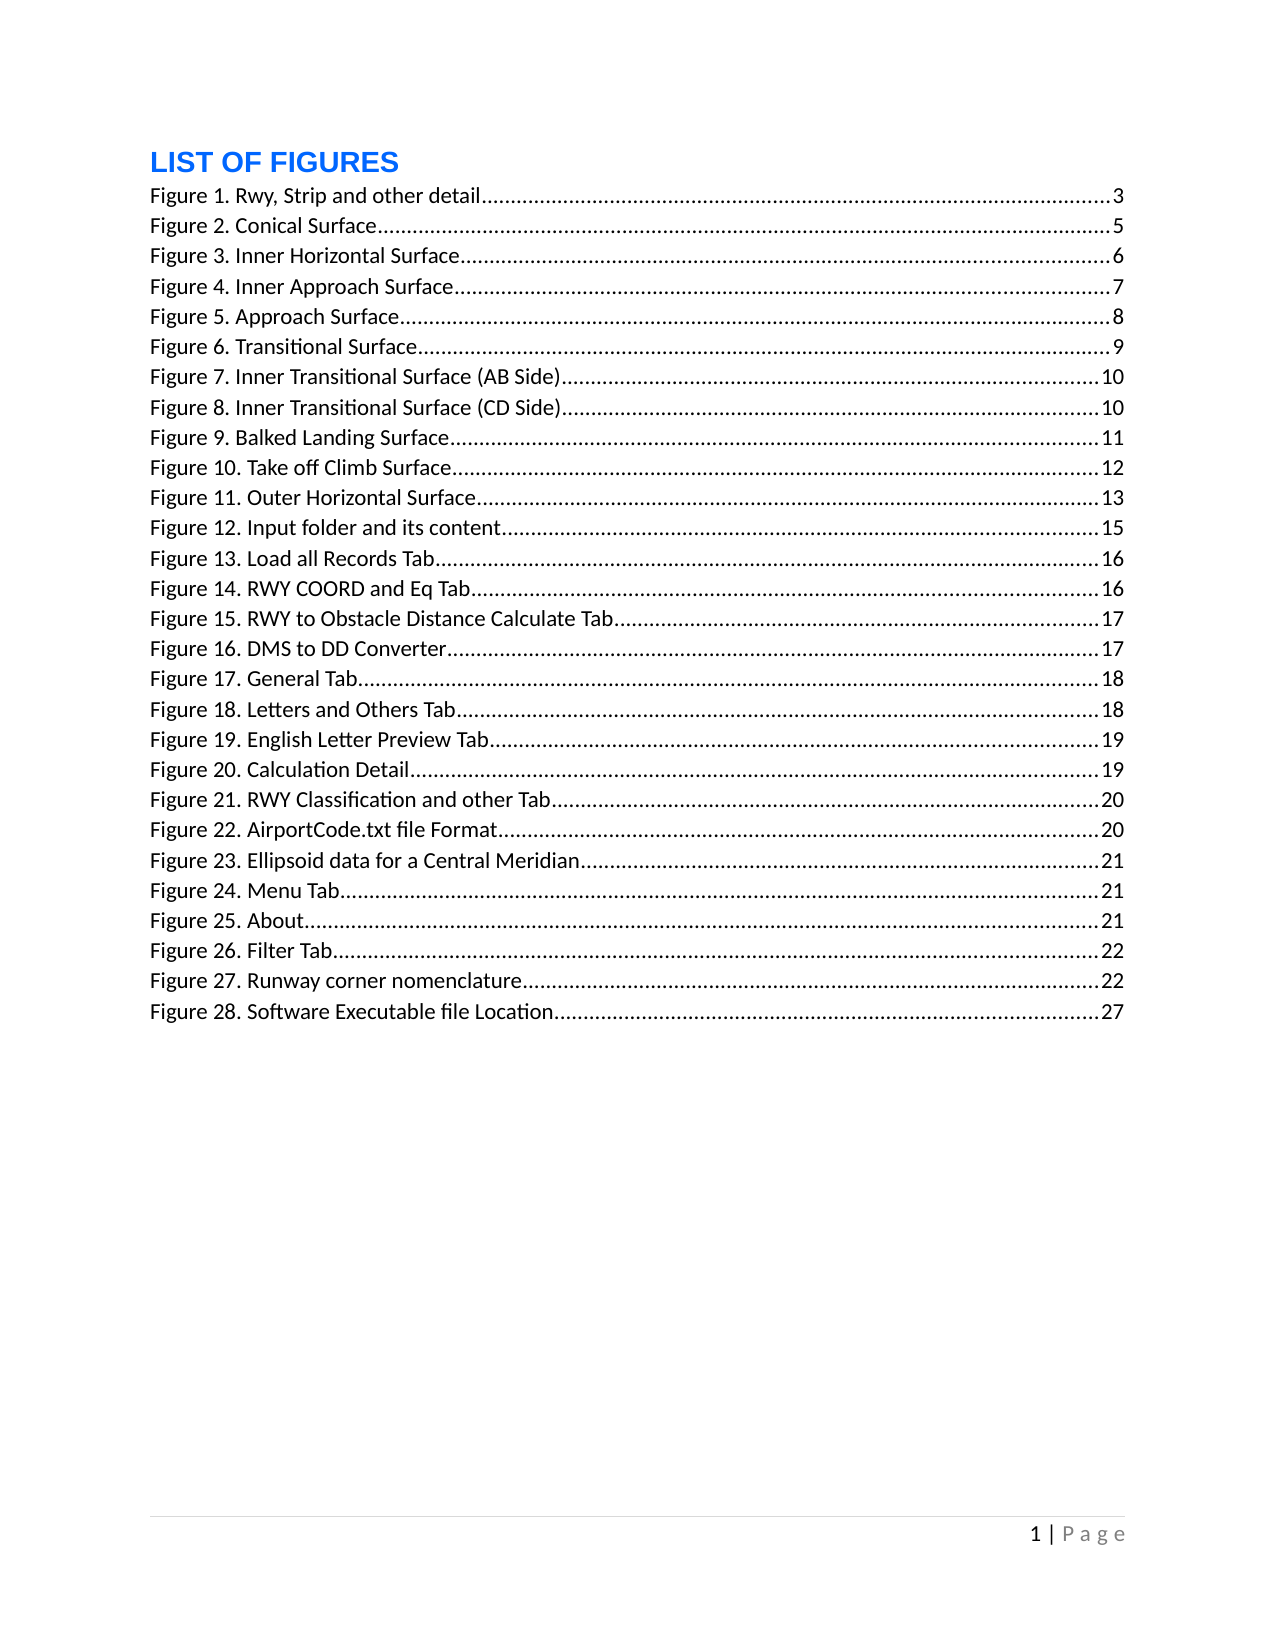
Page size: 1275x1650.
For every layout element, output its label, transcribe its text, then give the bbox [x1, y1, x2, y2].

text Figure 21. RWY Classification and other Tab 20 [150, 785, 1125, 813]
text Figure 12. Input folder and its content 15 [150, 513, 1125, 541]
text Figure 6. Transitional Surface 9 [150, 332, 1125, 360]
text Figure 16. DMS to DD Converter 17 [150, 634, 1125, 662]
text Figure 25. About 21 [150, 906, 1125, 934]
text Figure 1. Rwy, Strip and other detail 3 [150, 181, 1125, 209]
text Figure 24. Menu Tab 21 [150, 876, 1125, 904]
text Figure 3. Inner Horizontal Surface 6 [150, 242, 1125, 269]
subtitle LIST OF FIGURES [150, 145, 1125, 178]
text Figure 22. AirportCode.txt file Format 20 [150, 816, 1125, 843]
text Figure 19. English Letter Preview Tab 19 [150, 725, 1125, 753]
text Figure 8. Inner Transitional Surface (CD Side) 10 [150, 393, 1125, 421]
text Figure 9. Balked Landing Surface 11 [150, 423, 1125, 451]
text Figure 7. Inner Transitional Surface (AB Side) 10 [150, 362, 1125, 390]
text Figure 13. Load all Records Tab 16 [150, 544, 1125, 572]
text Figure 20. Calculation Detail 19 [150, 755, 1125, 783]
text Figure 28. Software Executable file Location 27 [150, 997, 1125, 1025]
text Figure 4. Inner Approach Surface 7 [150, 272, 1125, 300]
text Figure 15. RWY to Obstacle Distance Calculate Tab 17 [150, 604, 1125, 632]
text Figure 27. Runway corner nomenclature 22 [150, 967, 1125, 994]
text Figure 17. General Tab 18 [150, 664, 1125, 692]
text Figure 18. Letters and Others Tab 18 [150, 695, 1125, 723]
text Figure 5. Approach Surface 8 [150, 302, 1125, 330]
text Figure 10. Take off Climb Surface 12 [150, 453, 1125, 481]
text Figure 23. Ellipsoid data for a Central Meridian 21 [150, 846, 1125, 874]
text Figure 11. Outer Horizontal Surface 13 [150, 483, 1125, 511]
text Figure 14. RWY COORD and Eq Tab 16 [150, 574, 1125, 602]
text Figure 26. Filter Tab 22 [150, 936, 1125, 964]
text Figure 2. Conical Surface 5 [150, 211, 1125, 239]
